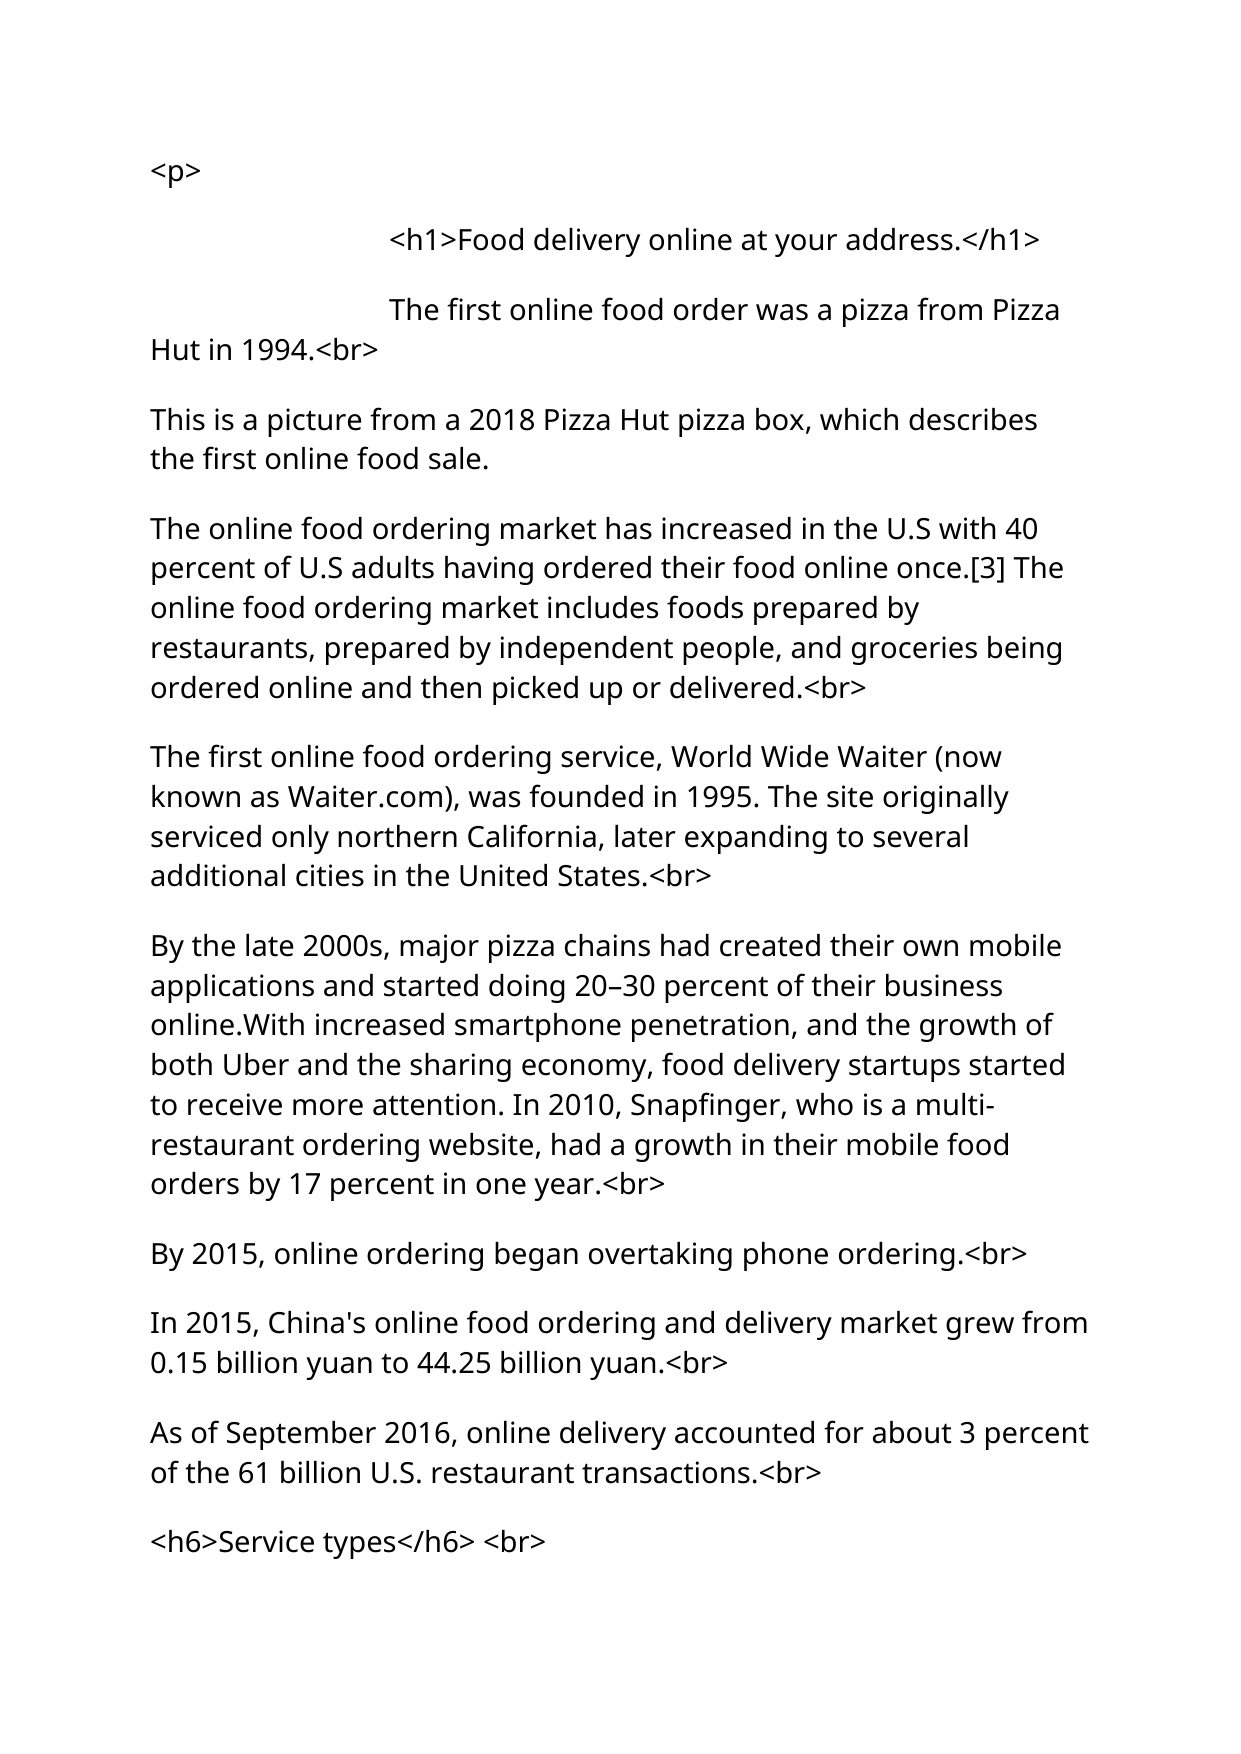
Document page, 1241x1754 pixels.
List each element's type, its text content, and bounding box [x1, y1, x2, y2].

text By 2015, online ordering began overtaking phone ordering.<br> [150, 1233, 1090, 1273]
text <p> [150, 150, 1090, 190]
text The online food ordering market has increased in the U.S with 40 percent of U.S adults having ordered their food online once.[3] The online food ordering market includes foods prepared by restaurants, prepared by independent people, and groceries being ordered online and then picked up or delivered.<br> [150, 508, 1090, 707]
text As of September 2016, online delivery accounted for about 3 percent of the 61 billion U.S. restaurant transactions.<br> [150, 1412, 1090, 1492]
text <h6>Service types</h6> <br> [150, 1522, 1090, 1561]
text This is a picture from a 2018 Pizza Hut pizza box, which describes the first online food sale. [150, 399, 1090, 478]
text In 2015, China's online food ordering and delivery market grew from 0.15 billion yuan to 44.25 billion yuan.<br> [150, 1303, 1090, 1382]
text The first online food order was a pizza from Pizza Hut in 1994.<br> [150, 289, 1090, 369]
text By the late 2000s, major pizza chains had created their own mobile applications and started doing 20–30 percent of their business online.With increased smartphone penetration, and the growth of both Uber and the sharing economy, food delivery startups started to receive more attention. In 2010, Snapfinger, who is a multi-restaurant ordering website, had a growth in their mobile food orders by 17 percent in one year.<br> [150, 925, 1090, 1203]
text The first online food ordering service, World Wide Waiter (now known as Waiter.com), was founded in 1995. The site originally serviced only northern California, later expanding to several additional cities in the United States.<br> [150, 737, 1090, 895]
text <h1>Food delivery online at your address.</h1> [150, 220, 1090, 259]
